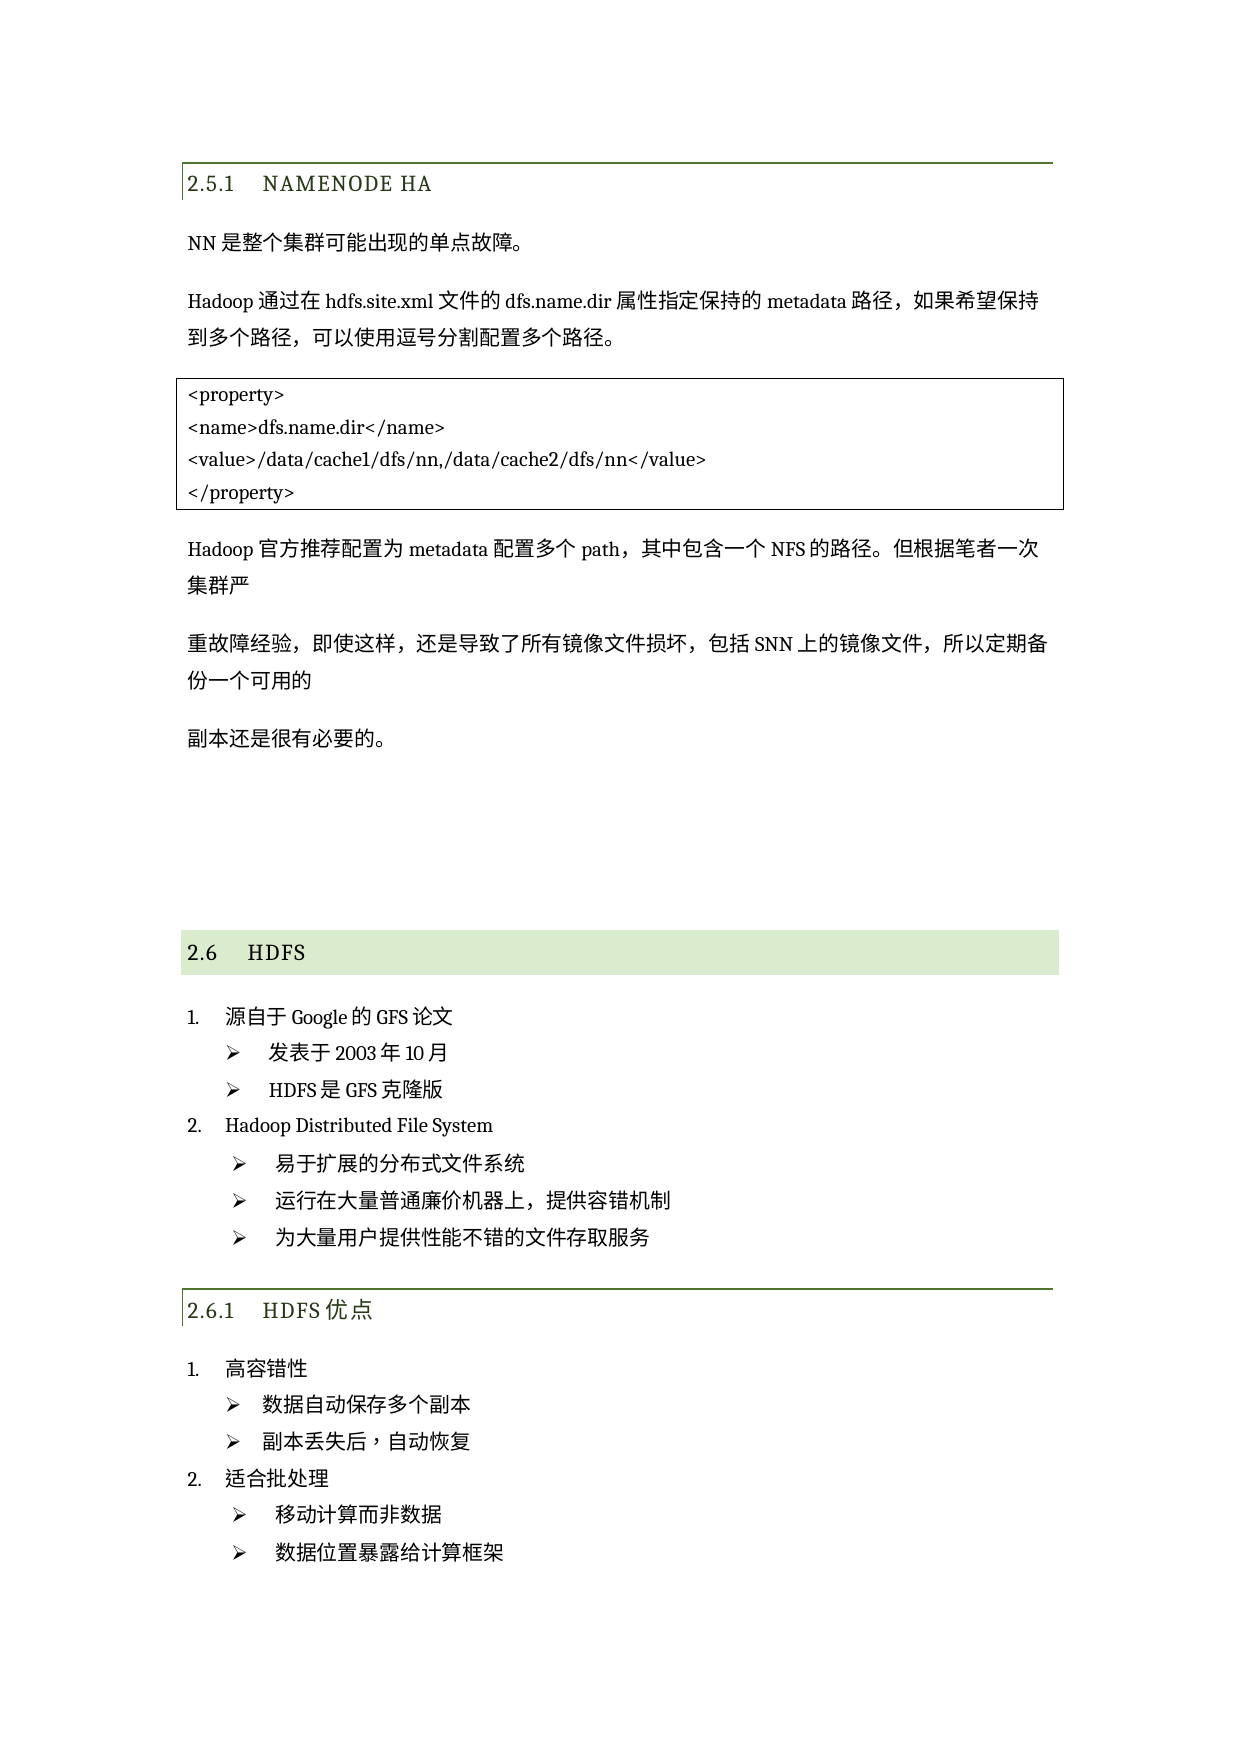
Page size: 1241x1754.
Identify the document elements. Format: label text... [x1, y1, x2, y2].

list 源自于Google的GFS论文 [187, 1000, 1053, 1032]
list 移动计算而非数据 [231, 1498, 1053, 1531]
list 数据自动保存多个副本 [225, 1388, 1053, 1421]
text 重故障经验，即使这样，还是导致了所有镜像文件损坏，包括 SNN 上的镜像文件，所以定期备份一个可用的 [187, 626, 1053, 696]
list 数据位置暴露给计算框架 [231, 1535, 1053, 1568]
text NN 是整个集群可能出现的单点故障。 [187, 225, 1053, 257]
text 副本还是很有必要的。 [187, 721, 1053, 791]
list 适合批处理 [187, 1462, 1053, 1494]
subtitle NameNode HA [183, 164, 1053, 200]
list 为大量用户提供性能不错的文件存取服务 [231, 1220, 1053, 1252]
list 运行在大量普通廉价机器上，提供容错机制 [231, 1183, 1053, 1215]
table_header <property> <name>dfs.name.dir</name> <value>/data/cache1/dfs/nn,/data/cache2/dfs/nn</value> </property> [177, 379, 1063, 509]
list HDFS是GFS克隆版 [225, 1073, 1053, 1106]
subtitle HDFS [188, 936, 1053, 969]
list 高容错性 [187, 1352, 1053, 1384]
text Hadoop 官方推荐配置为 metadata 配置多个 path，其中包含一个 NFS 的路径。但根据笔者一次集群严 [187, 531, 1053, 601]
text Hadoop 通过在 hdfs.site.xml 文件的 dfs.name.dir 属性指定保持的 metadata 路径，如果希望保持到多个路径，可以使用逗号分割配置多个路径。 [187, 283, 1053, 352]
list Hadoop Distributed File System [187, 1110, 1053, 1142]
list 易于扩展的分布式文件系统 [231, 1146, 1053, 1178]
subtitle HDFS优点 [183, 1290, 1053, 1326]
list 副本丢失后，自动恢复 [225, 1425, 1053, 1458]
list 发表于2003年10月 [225, 1036, 1053, 1069]
